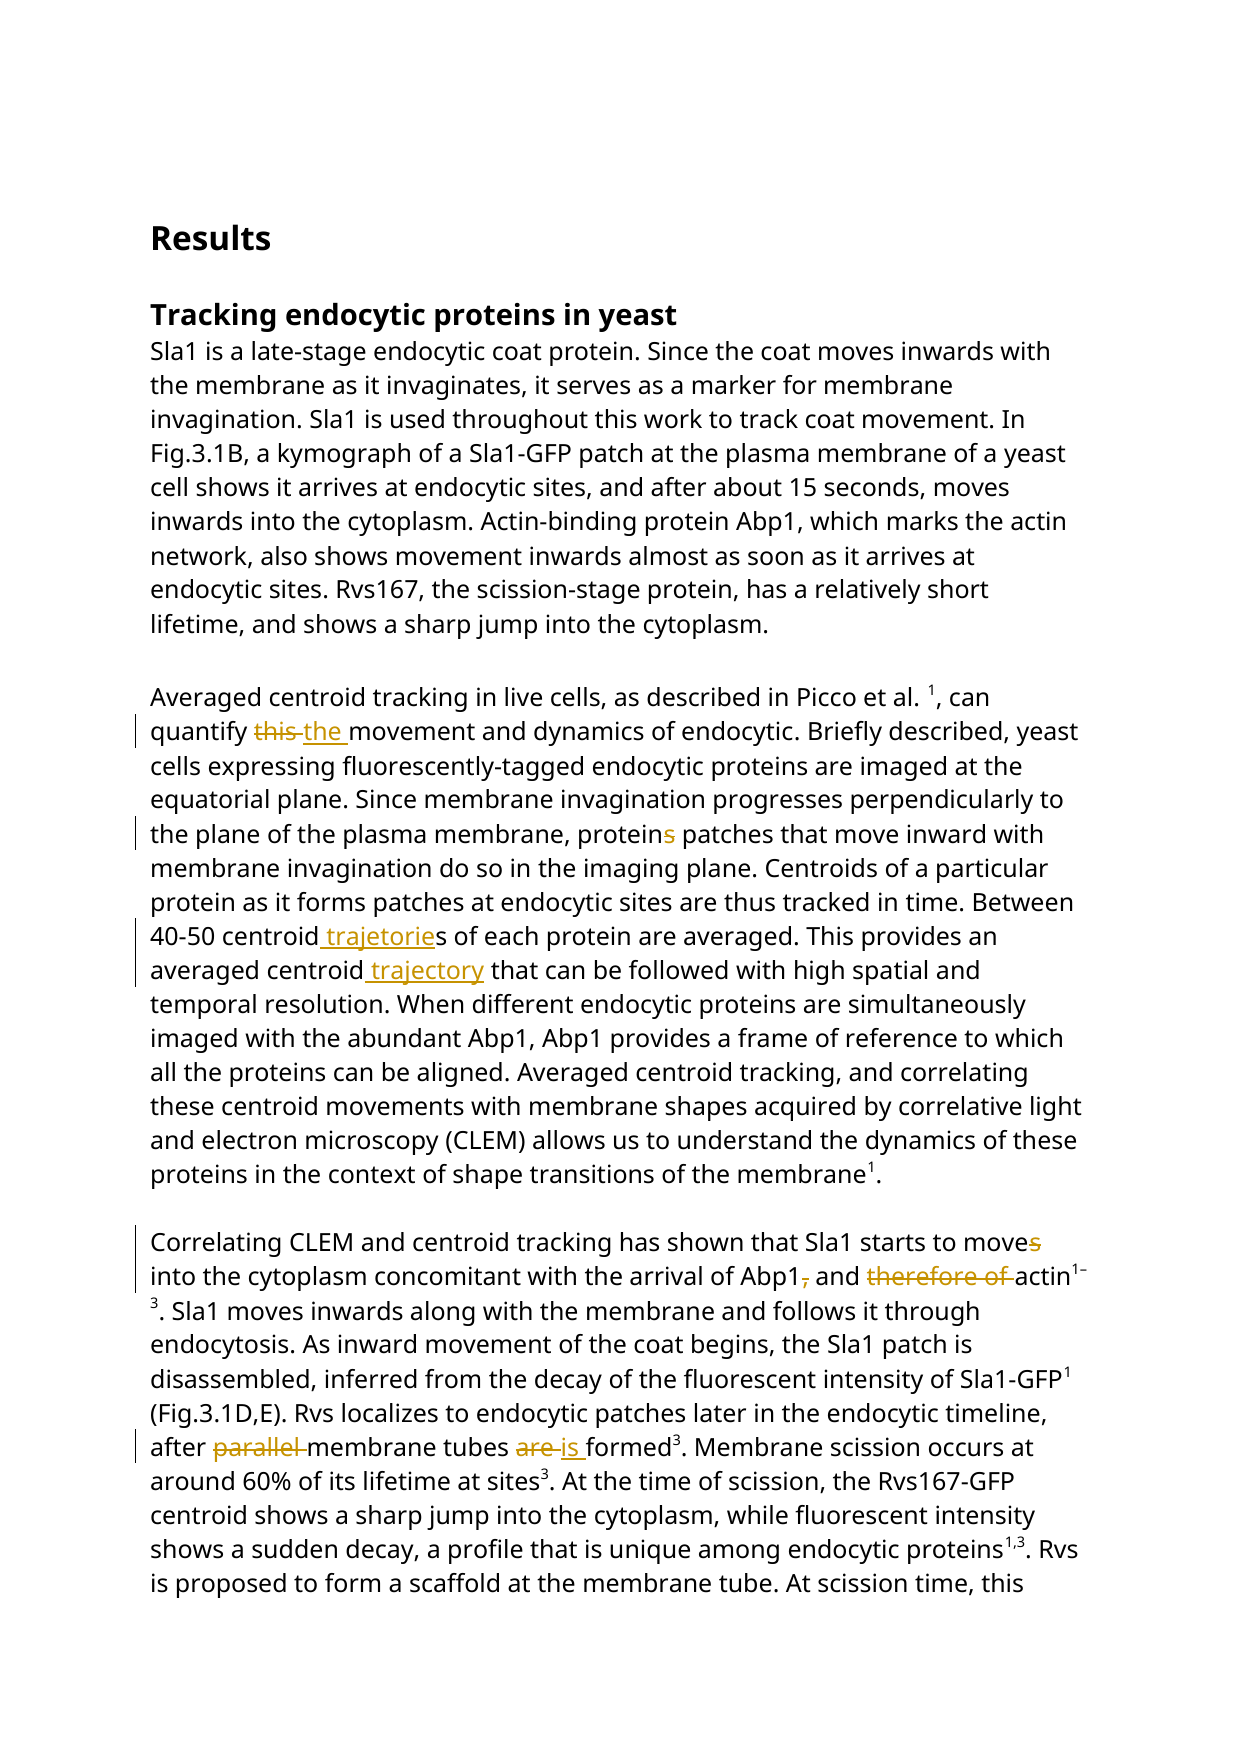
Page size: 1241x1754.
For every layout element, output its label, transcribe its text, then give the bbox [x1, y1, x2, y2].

text Sla1 is a late-stage endocytic coat protein. Since the coat moves inwards with the membrane as it invaginates, it serves as a marker for membrane invagination. Sla1 is used throughout this work to track coat movement. In Fig.3.1B, a kymograph of a Sla1-GFP patch at the plasma membrane of a yeast cell shows it arrives at endocytic sites, and after about 15 seconds, moves inwards into the cytoplasm. Actin-binding protein Abp1, which marks the actin network, also shows movement inwards almost as soon as it arrives at endocytic sites. Rvs167, the scission-stage protein, has a relatively short lifetime, and shows a sharp jump into the cytoplasm. [150, 334, 1090, 640]
text Tracking endocytic proteins in yeast [150, 294, 1090, 334]
text Results [150, 214, 1090, 260]
text Averaged centroid tracking in live cells, as described in Picco et al. 1, can quantify movement and dynamics of endocytic. Briefly described, yeast cells expressing fluorescently-tagged endocytic proteins are imaged at the equatorial plane. Since membrane invagination progresses perpendicularly to the plane of the plasma membrane, protein patches that move inward with membrane invagination do so in the imaging plane. Centroids of a particular protein as it forms patches at endocytic sites are thus tracked in time. Between 40-50 centroids of each protein are averaged. This provides an averaged centroid that can be followed with high spatial and temporal resolution. When different endocytic proteins are simultaneously imaged with the abundant Abp1, Abp1 provides a frame of reference to which all the proteins can be aligned. Averaged centroid tracking, and correlating these centroid movements with membrane shapes acquired by correlative light and electron microscopy (CLEM) allows us to understand the dynamics of these proteins in the context of shape transitions of the membrane1. [150, 680, 1090, 1191]
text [150, 1225, 1090, 1600]
